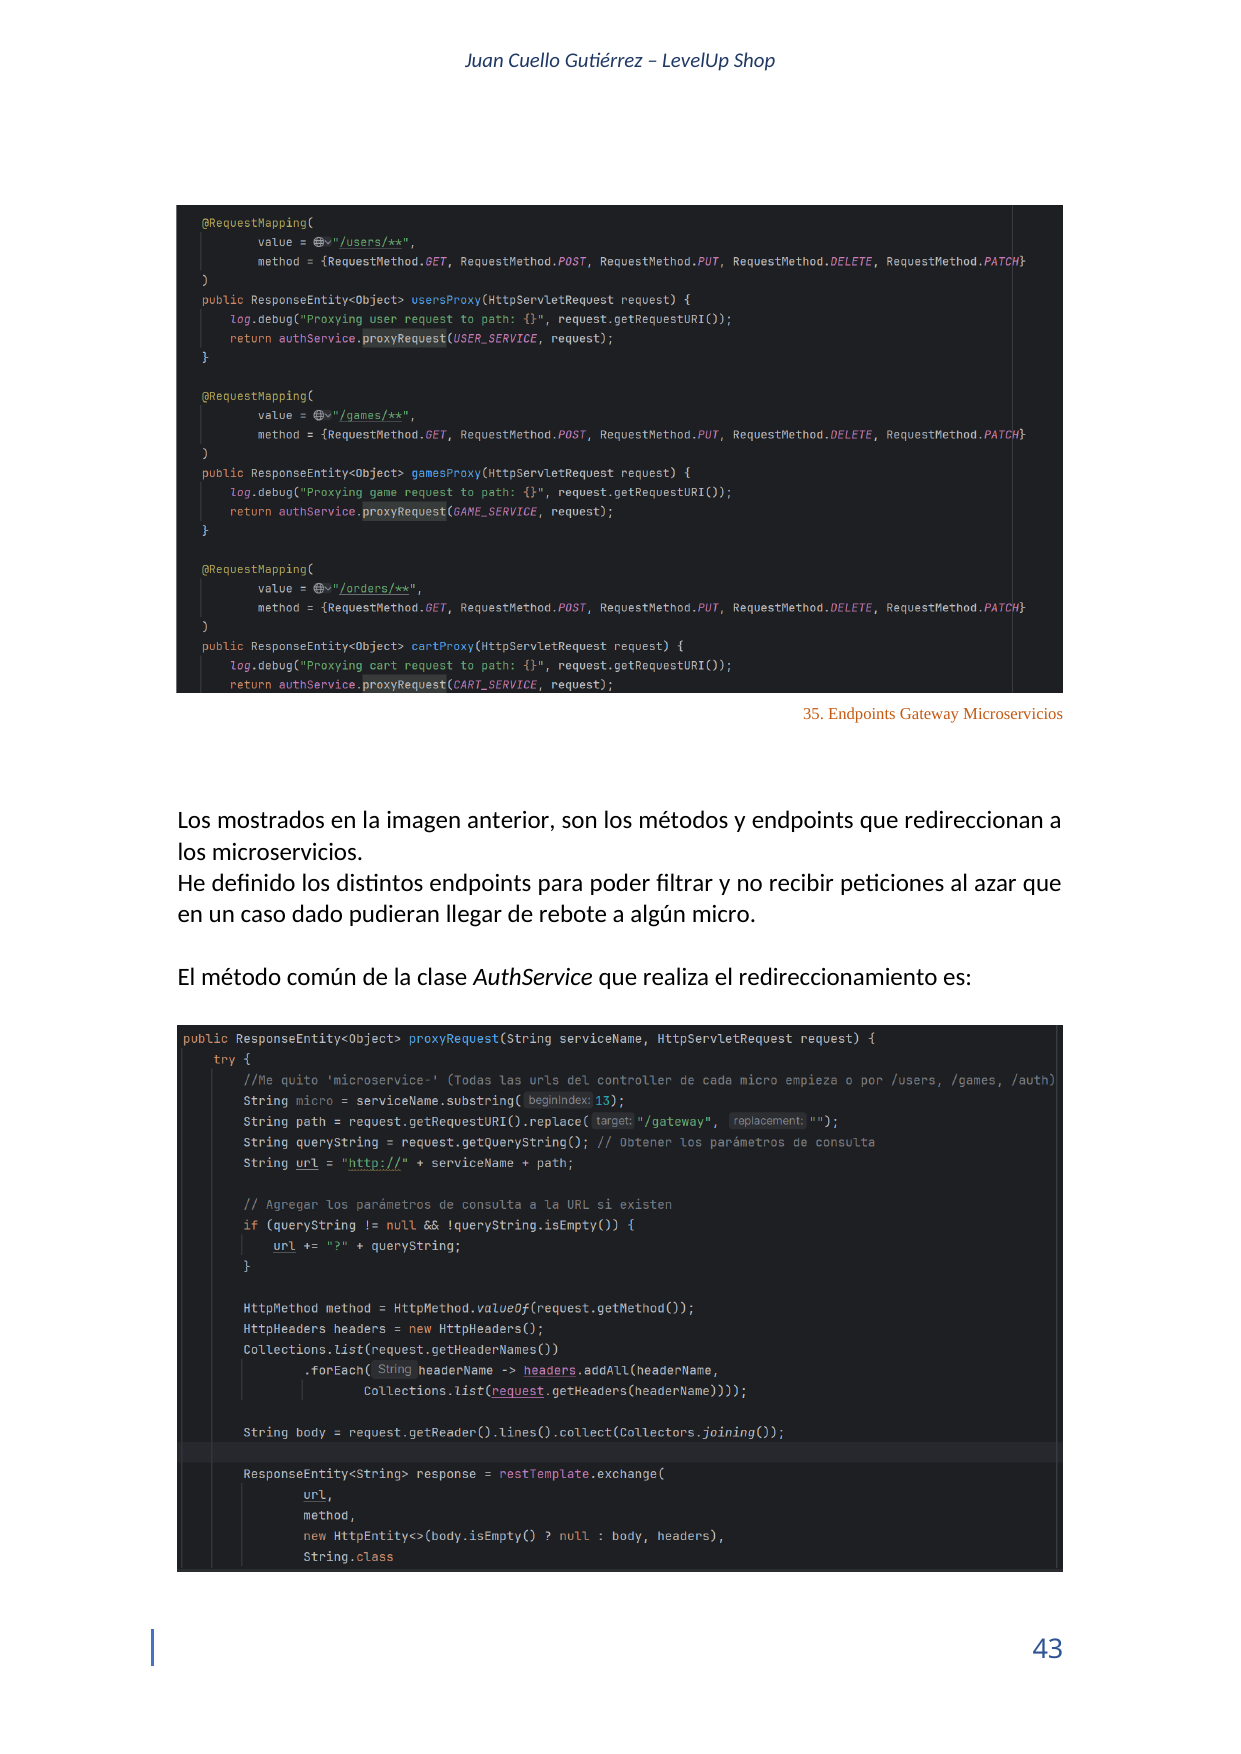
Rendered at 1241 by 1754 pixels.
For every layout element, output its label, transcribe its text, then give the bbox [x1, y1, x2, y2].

picture [176, 205, 1063, 693]
text He definido los distintos endpoints para poder filtrar y no recibir peticiones al azar que en un caso dado pudieran llegar de rebote a algún micro. [177, 866, 1063, 929]
text El método común de la clase AuthService que realiza el redireccionamiento es: [177, 960, 1063, 991]
text Los mostrados en la imagen anterior, son los métodos y endpoints que redireccionan a los microservicios. [177, 804, 1063, 866]
picture [177, 1025, 1063, 1572]
